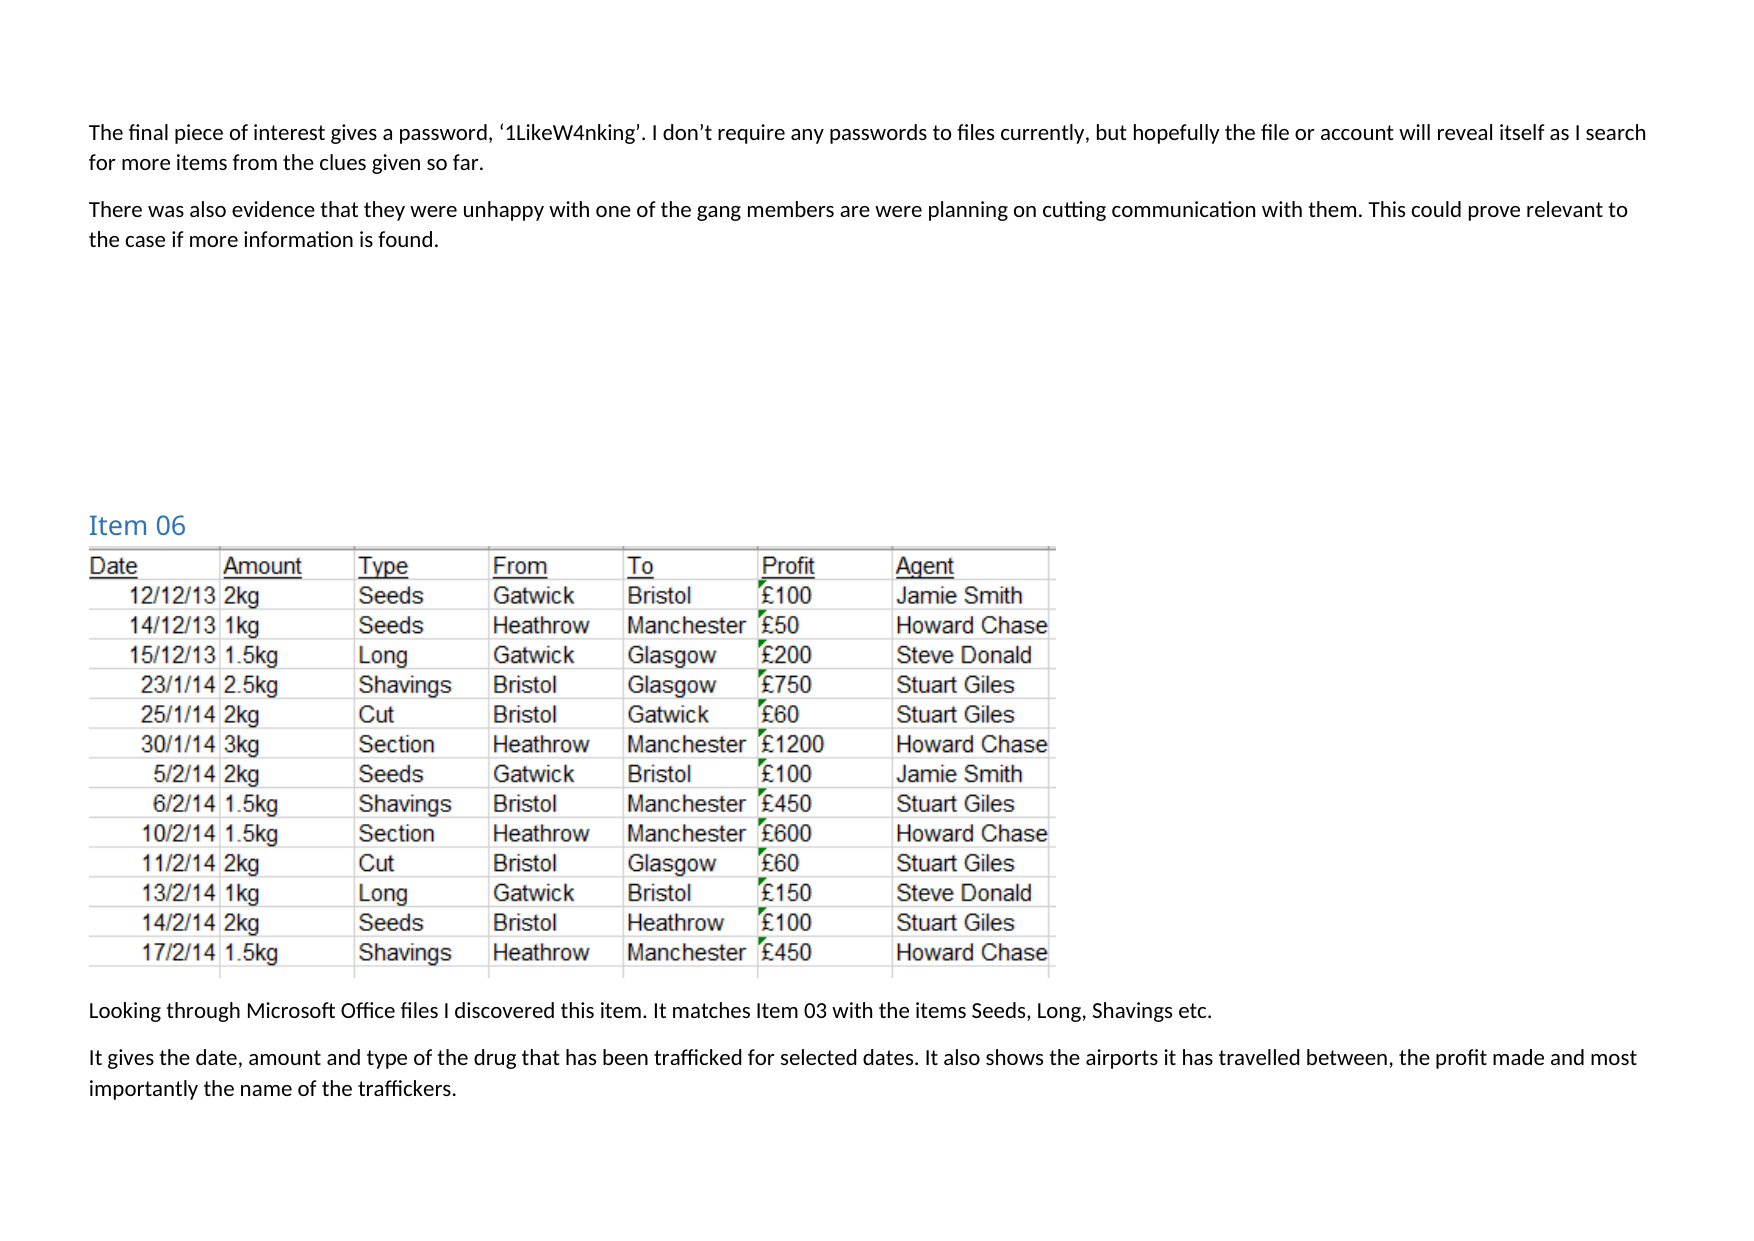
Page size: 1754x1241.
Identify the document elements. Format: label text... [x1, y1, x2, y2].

text Looking through Microsoft Office files I discovered this item. It matches Item 03 with the items Seeds, Long, Shavings etc. [89, 997, 1665, 1024]
picture [88, 546, 1056, 978]
text There was also evidence that they were unhappy with one of the gang members are were planning on cutting communication with them. This could prove relevant to the case if more information is found. [89, 195, 1665, 253]
subtitle Item 06 [89, 507, 1665, 543]
text It gives the date, amount and type of the drug that has been trafficked for selected dates. It also shows the airports it has travelled between, the profit made and most importantly the name of the traffickers. [89, 1043, 1665, 1102]
text The final piece of interest gives a password, ‘1LikeW4nking’. I don’t require any passwords to files currently, but hopefully the file or account will reveal itself as I search for more items from the clues given so far. [89, 118, 1665, 176]
